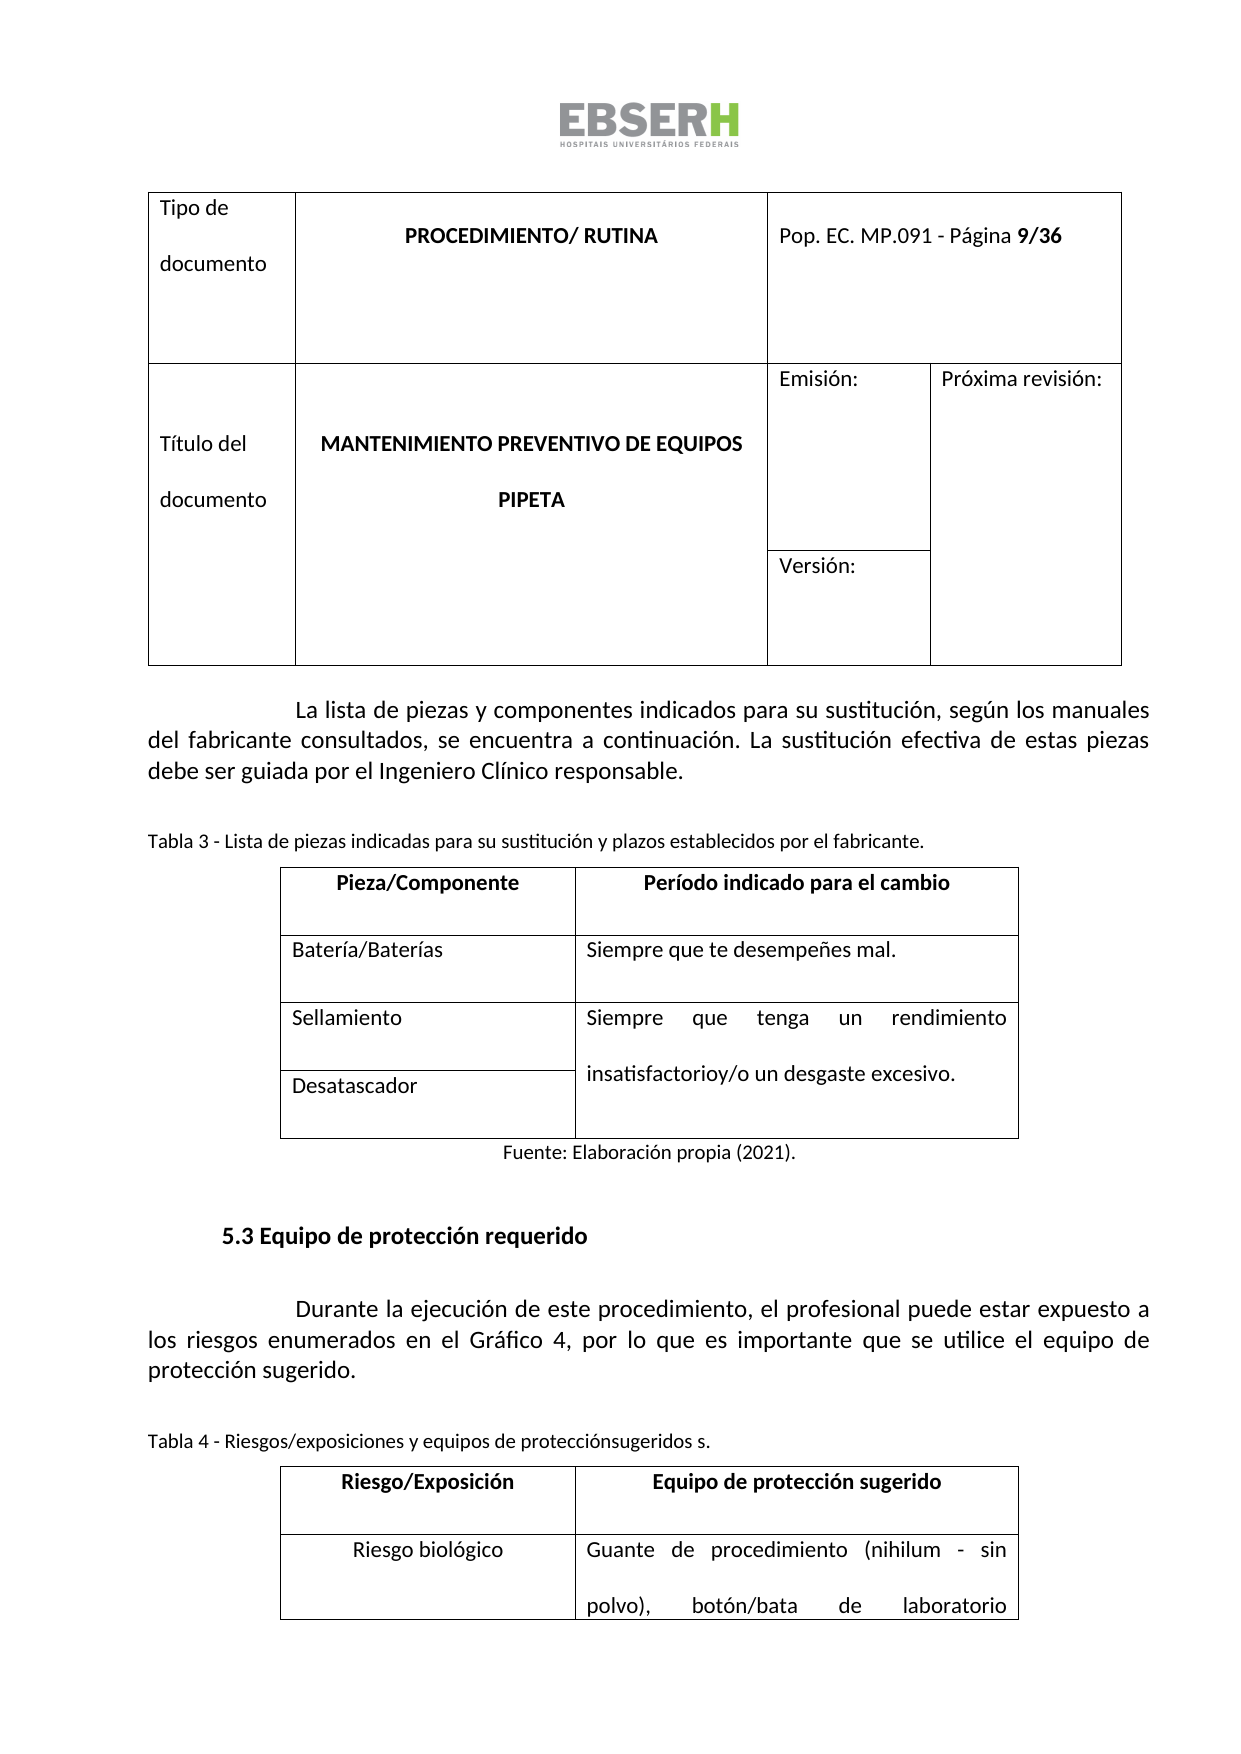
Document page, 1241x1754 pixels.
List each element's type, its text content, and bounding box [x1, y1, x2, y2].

table_cell Sellamiento [281, 1003, 575, 1070]
table_cell Batería/Baterías [281, 936, 575, 1002]
table_header Riesgo/Exposición [281, 1467, 575, 1534]
table_cell Siempre que te desempeñes mal. [576, 936, 1018, 1002]
text Durante la ejecución de este procedimiento, el profesional puede estar expuesto a los riesgos enumerados en el Gráfico 4, por lo que es importante que se utilice el equipo de protección sugerido. [148, 1293, 1152, 1385]
table_cell Siempre que tenga un rendimiento insatisfactorioy/o un desgaste excesivo. [576, 1003, 1018, 1138]
table_cell Riesgo biológico [281, 1535, 575, 1619]
text Tabla 3 - Lista de piezas indicadas para su sustitución y plazos establecidos por el fabricante. [148, 829, 1152, 854]
table_header Pieza/Componente [281, 868, 575, 934]
table_header Período indicado para el cambio [576, 868, 1018, 934]
picture [558, 101, 741, 147]
text La lista de piezas y componentes indicados para su sustitución, según los manuales del fabricante consultados, se encuentra a continuación. La sustitución efectiva de estas piezas debe ser guiada por el Ingeniero Clínico responsable. [148, 694, 1152, 786]
subtitle 5.3 Equipo de protección requerido [148, 1220, 1152, 1250]
text Fuente: Elaboración propia (2021). [148, 1139, 1152, 1164]
table_header Equipo de protección sugerido [576, 1467, 1018, 1534]
table_cell Desatascador [281, 1071, 575, 1138]
text Tabla 4 - Riesgos/exposiciones y equipos de protecciónsugeridos s. [148, 1428, 1152, 1453]
table_cell Guante de procedimiento (nihilum - sin polvo), botón/bata de laboratorio desechable o reutilizable. [576, 1535, 1018, 1619]
